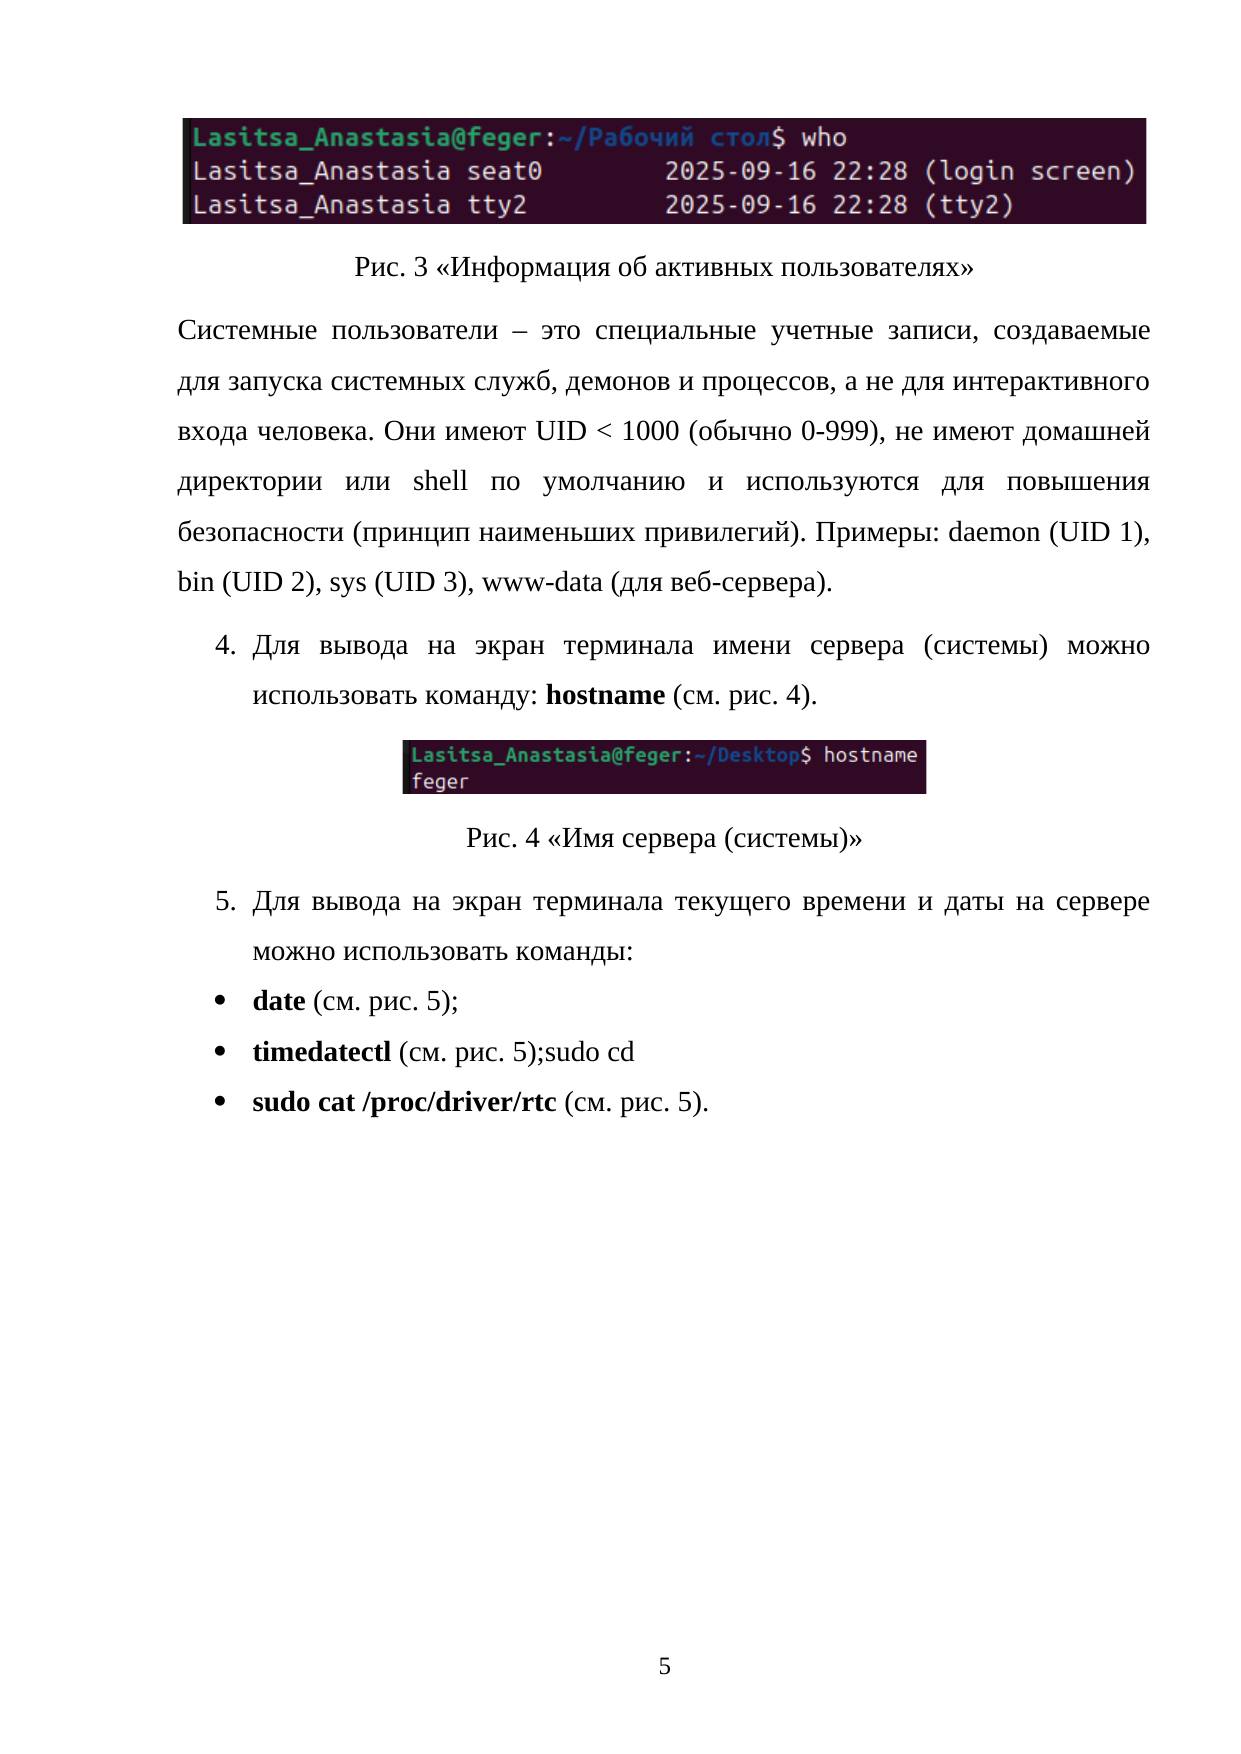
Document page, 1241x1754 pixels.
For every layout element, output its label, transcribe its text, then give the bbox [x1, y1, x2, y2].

text Рис. 3 «Информация об активных пользователях» [177, 249, 1152, 283]
picture [182, 118, 1147, 224]
list sudo cat /proc/driver/rtc (см. рис. 5). [215, 1084, 1152, 1118]
list date (см. рис. 5); [215, 983, 1152, 1017]
picture [402, 740, 927, 794]
list Для вывода на экран терминала имени сервера (системы) можно использовать команду: hostname (см. рис. 4). [215, 627, 1152, 711]
text Рис. 4 «Имя сервера (системы)» [177, 820, 1152, 854]
list Для вывода на экран терминала текущего времени и даты на сервере можно использовать команды: [215, 883, 1152, 967]
text Системные пользователи – это специальные учетные записи, создаваемые для запуска системных служб, демонов и процессов, а не для интерактивного входа человека. Они имеют UID < 1000 (обычно 0-999), не имеют домашней директории или shell по умолчанию и используются для повышения безопасности (принцип наименьших привилегий). Примеры: daemon (UID 1), bin (UID 2), sys (UID 3), www-data (для веб-сервера). [177, 312, 1152, 597]
list timedatectl (см. рис. 5);sudo cd [215, 1034, 1152, 1068]
